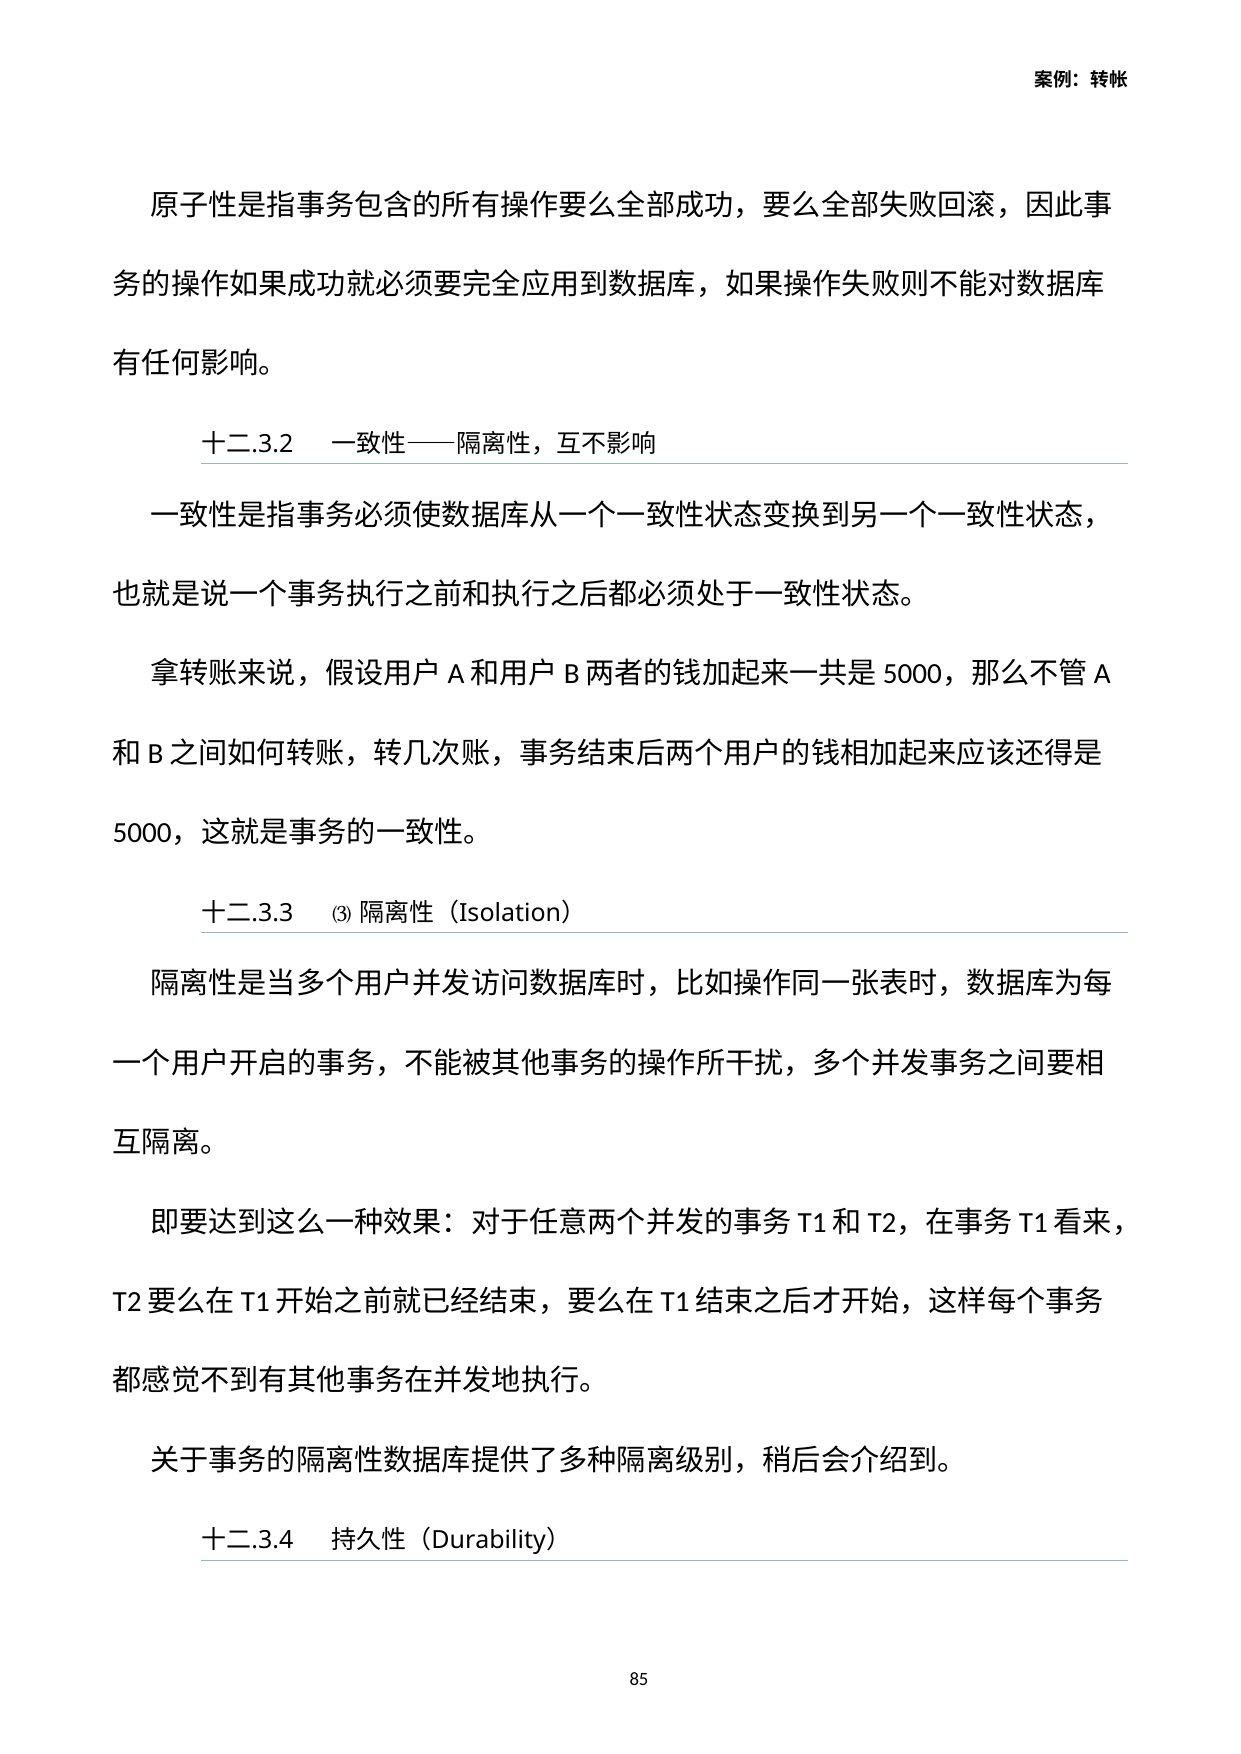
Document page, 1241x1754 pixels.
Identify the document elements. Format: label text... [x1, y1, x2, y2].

text 即要达到这么一种效果：对于任意两个并发的事务T1和T2，在事务T1看来，T2要么在T1开始之前就已经结束，要么在T1结束之后才开始，这样每个事务都感觉不到有其他事务在并发地执行。 [112, 1180, 1128, 1418]
text 拿转账来说，假设用户A和用户B两者的钱加起来一共是5000，那么不管A和B之间如何转账，转几次账，事务结束后两个用户的钱相加起来应该还得是5000，这就是事务的一致性。 [112, 631, 1128, 869]
text 隔离性是当多个用户并发访问数据库时，比如操作同一张表时，数据库为每一个用户开启的事务，不能被其他事务的操作所干扰，多个并发事务之间要相互隔离。 [112, 942, 1128, 1180]
subtitle 持久性（Durability） [201, 1518, 1128, 1560]
subtitle 一致性——隔离性，互不影响 [201, 422, 1128, 463]
text 关于事务的隔离性数据库提供了多种隔离级别，稍后会介绍到。 [112, 1418, 1128, 1497]
text 一致性是指事务必须使数据库从一个一致性状态变换到另一个一致性状态，也就是说一个事务执行之前和执行之后都必须处于一致性状态。 [112, 473, 1128, 631]
subtitle ⑶ 隔离性（Isolation） [201, 890, 1128, 932]
text 原子性是指事务包含的所有操作要么全部成功，要么全部失败回滚，因此事务的操作如果成功就必须要完全应用到数据库，如果操作失败则不能对数据库有任何影响。 [112, 163, 1128, 401]
